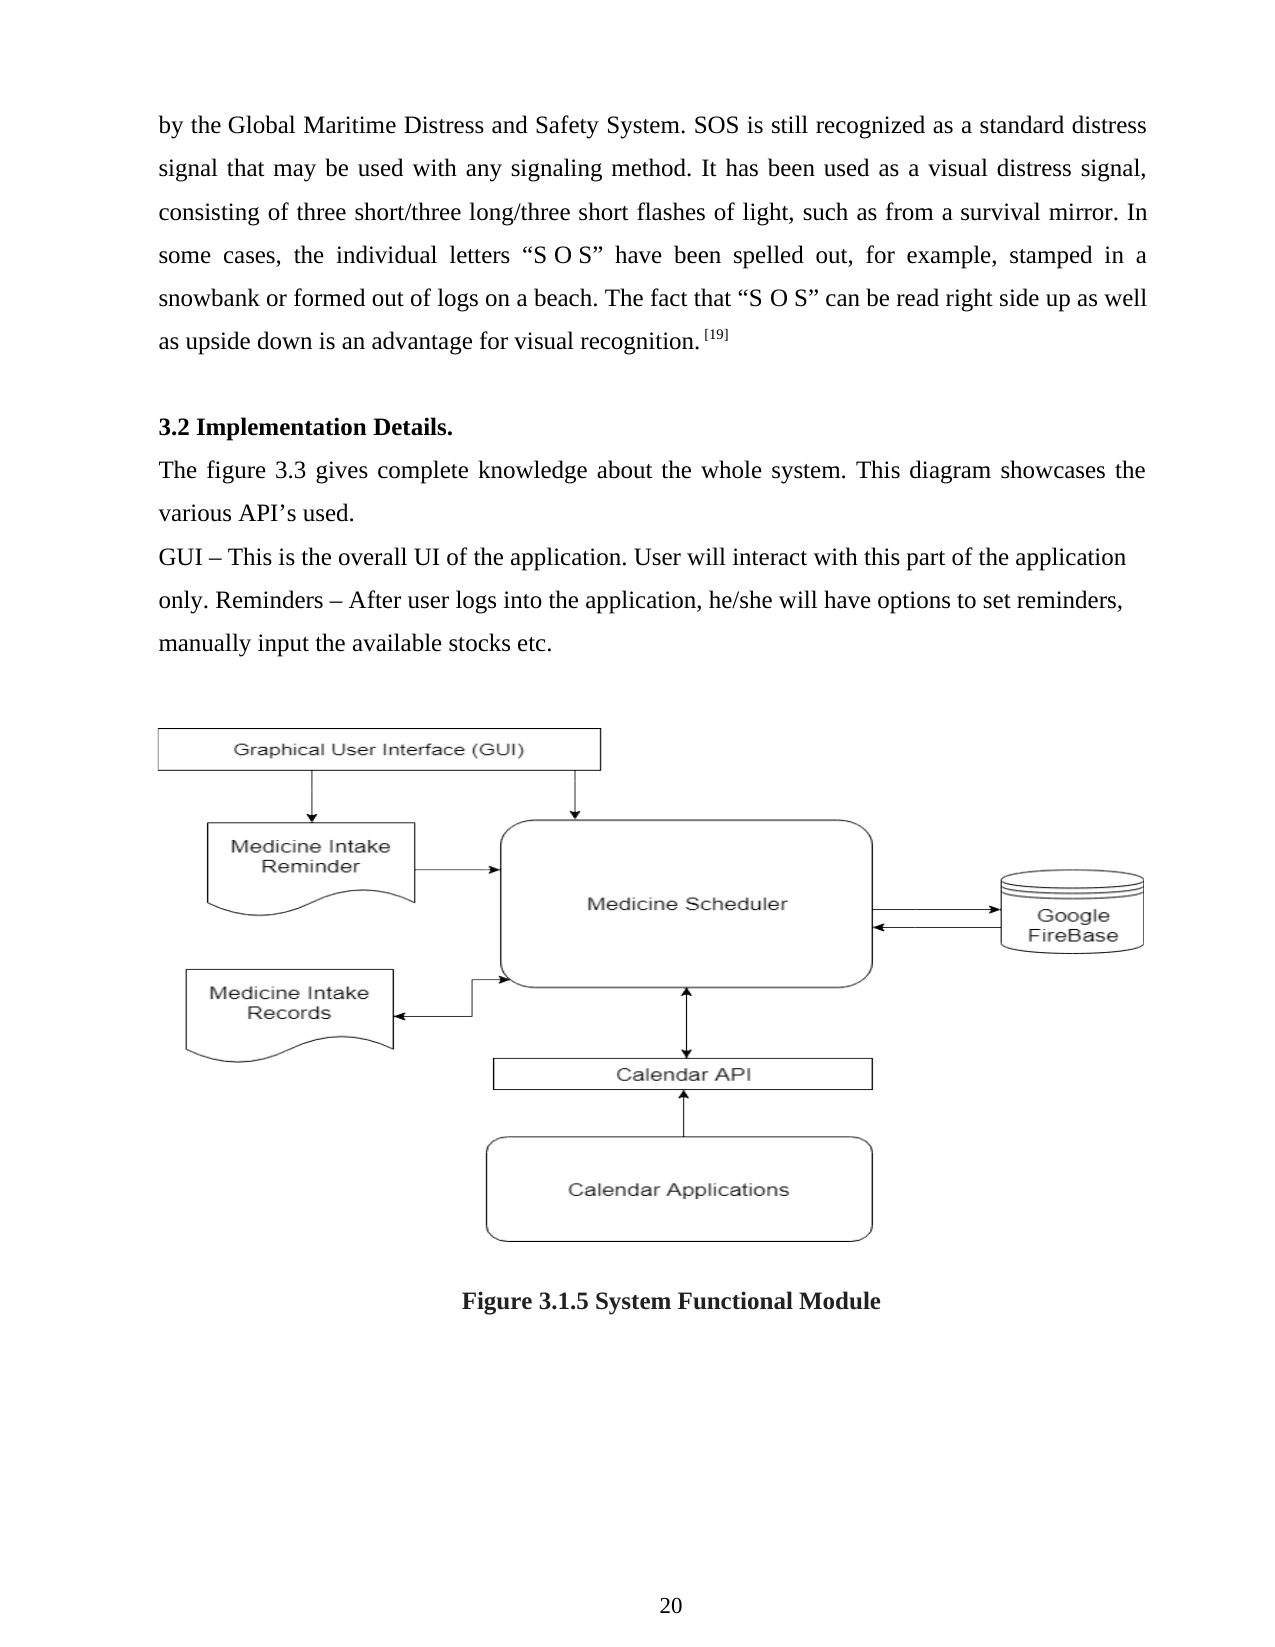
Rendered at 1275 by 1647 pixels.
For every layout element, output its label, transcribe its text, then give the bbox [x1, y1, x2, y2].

picture [157, 728, 1144, 1242]
subtitle 3.2 Implementation Details. [158, 412, 1202, 441]
text GUI – This is the overall UI of the application. User will interact with this part of the application [158, 542, 1148, 570]
text only. Reminders – After user logs into the application, he/she will have options to set reminders, [158, 585, 1148, 613]
text manually input the available stocks etc. [158, 628, 1148, 657]
subtitle Figure 3.1.5 System Functional Module [158, 1242, 1034, 1315]
text The figure 3.3 gives complete knowledge about the whole system. This diagram showcases the various API’s used. [158, 455, 1148, 527]
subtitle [158, 110, 1148, 355]
